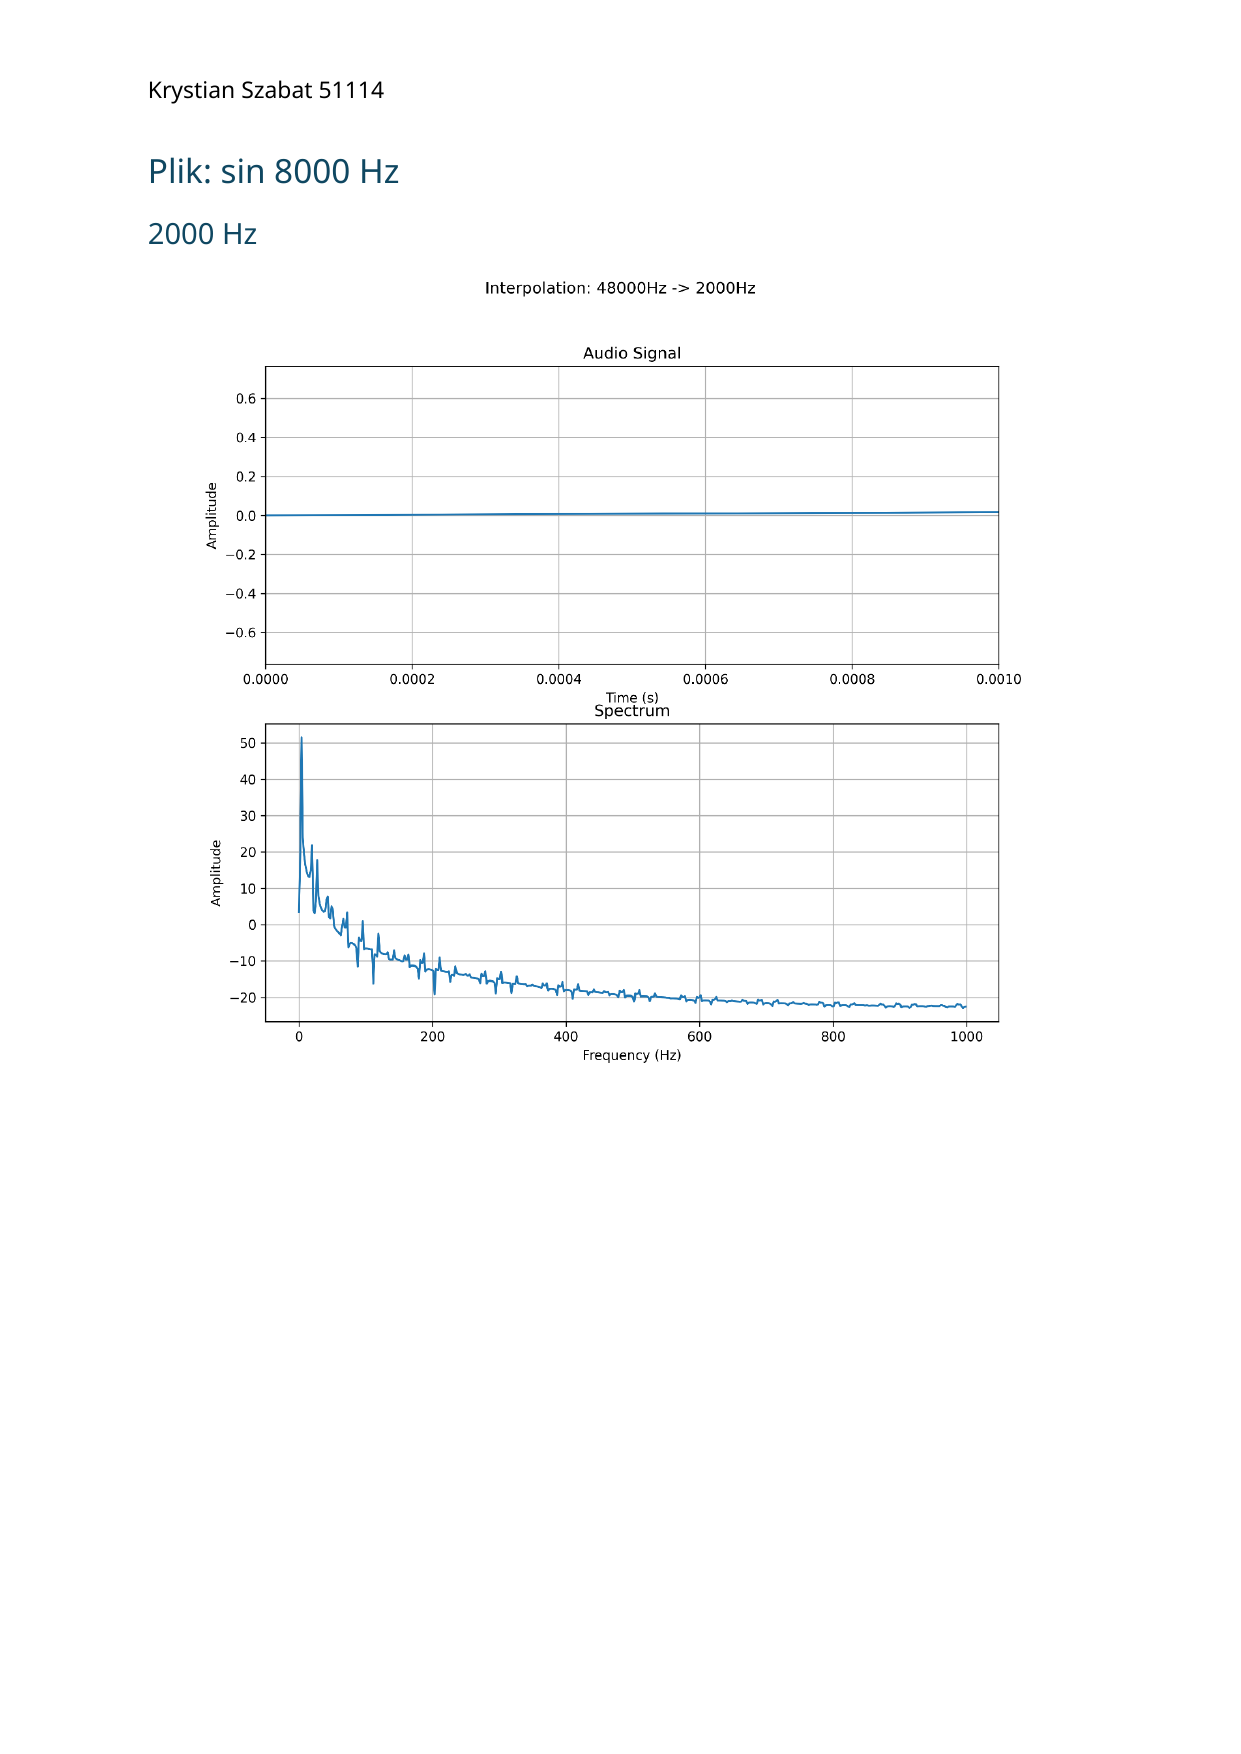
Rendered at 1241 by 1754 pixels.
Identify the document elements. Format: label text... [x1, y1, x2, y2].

picture [147, 264, 1093, 1115]
subtitle Plik: sin 8000 Hz [148, 148, 1093, 193]
subtitle 2000 Hz [148, 213, 1093, 253]
